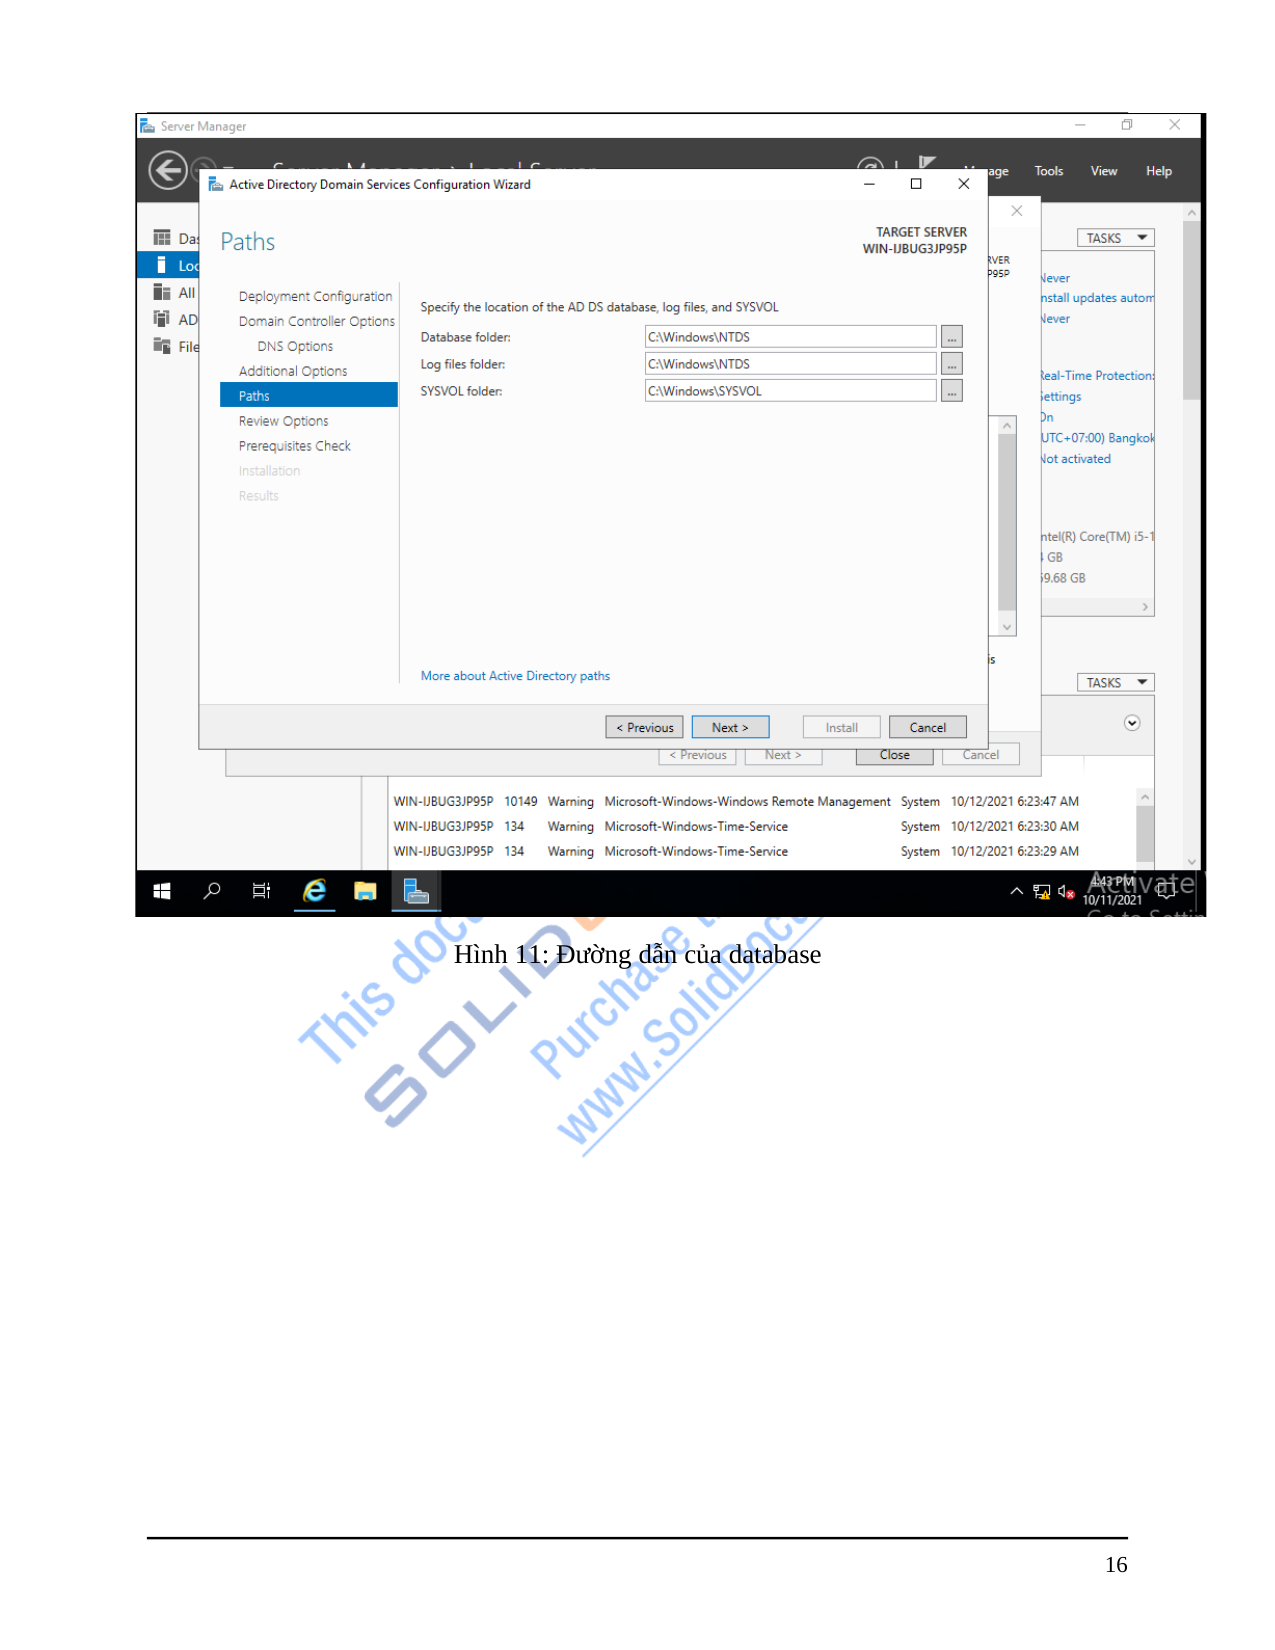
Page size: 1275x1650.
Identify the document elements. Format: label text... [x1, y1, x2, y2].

picture [135, 113, 1207, 938]
picture [296, 970, 1046, 1192]
text Hình 11: Đường dẫn của database [135, 938, 1140, 970]
